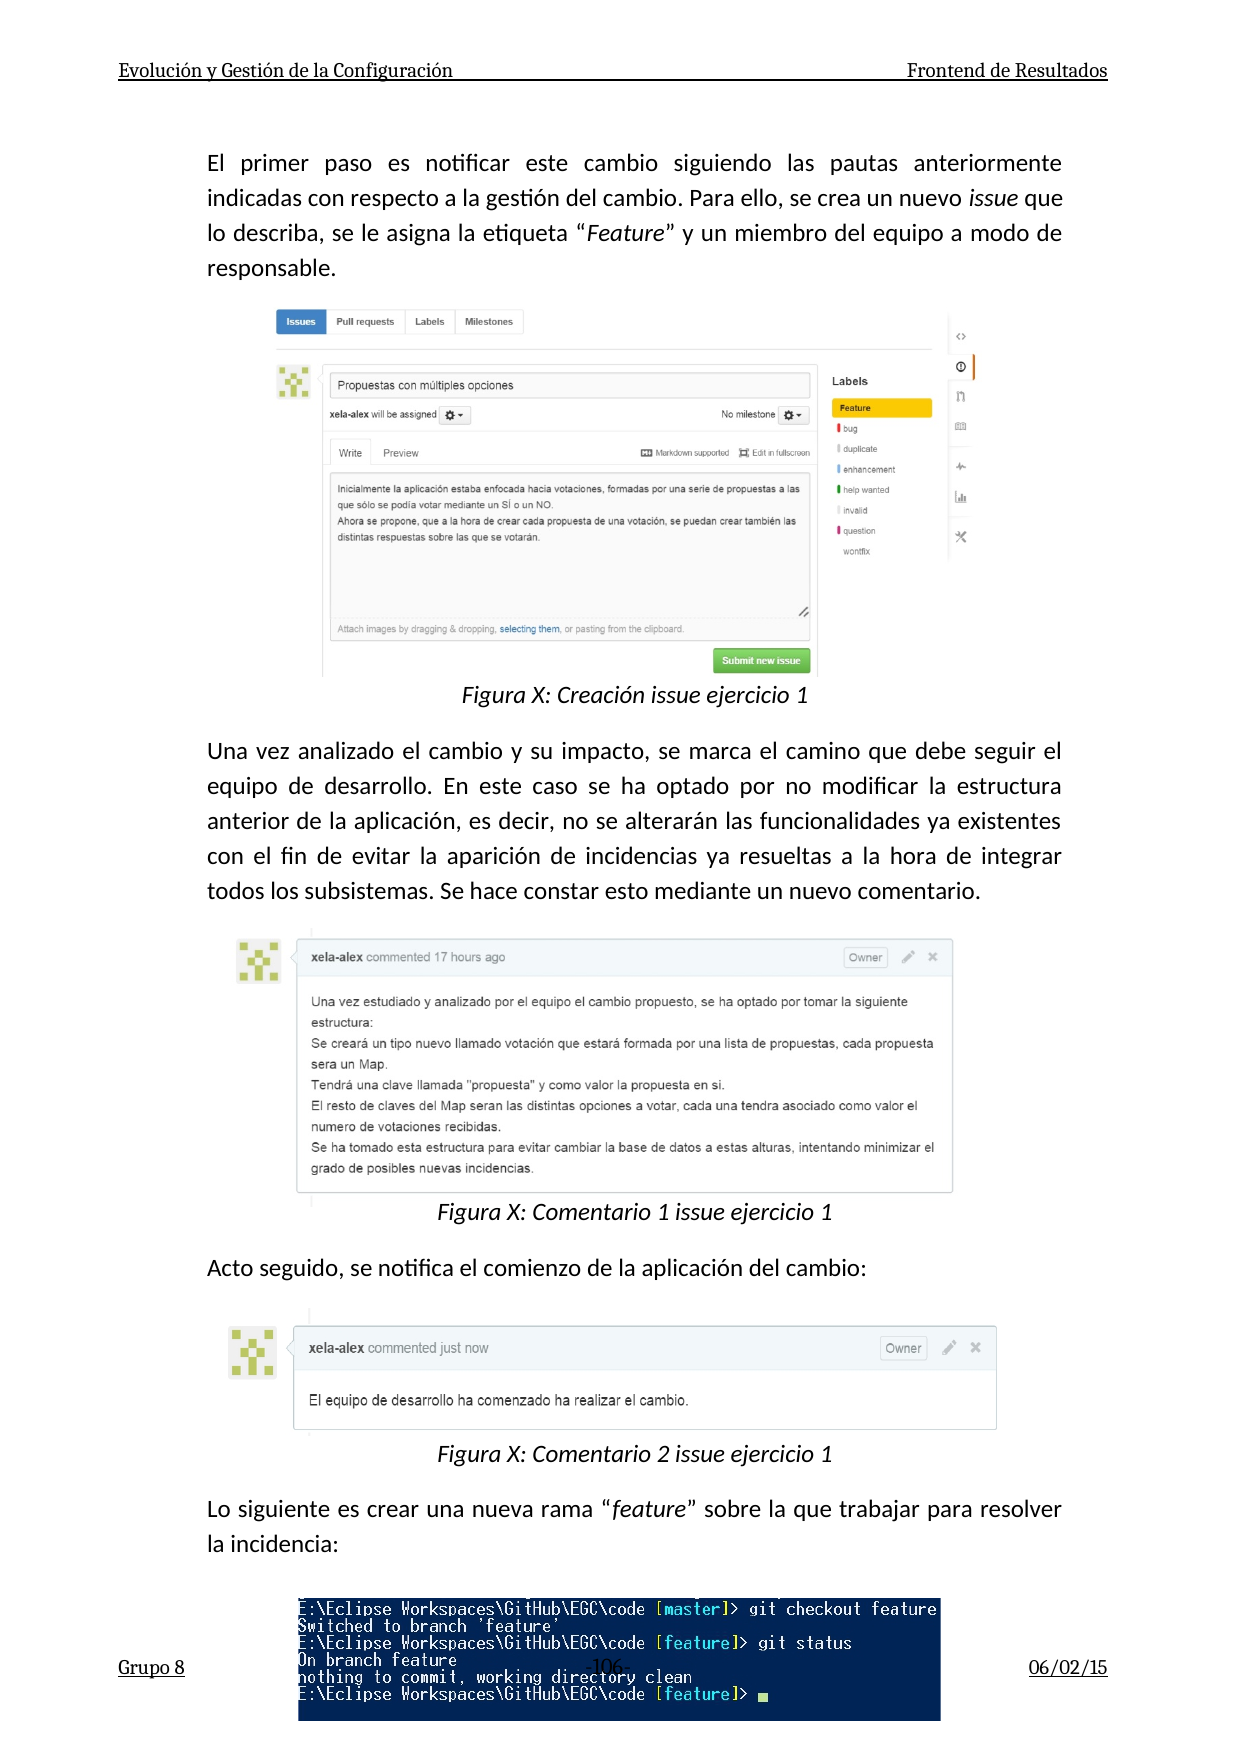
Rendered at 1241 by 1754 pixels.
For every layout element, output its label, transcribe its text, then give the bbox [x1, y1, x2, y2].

text Una vez analizado el cambio y su impacto, se marca el camino que debe seguir el equipo de desarrollo. En este caso se ha optado por no modificar la estructura anterior de la aplicación, es decir, no se alterarán las funcionalidades ya existentes con el fin de evitar la aparición de incidencias ya resueltas a la hora de integrar todos los subsistemas. Se hace constar esto mediante un nuevo comentario. [207, 735, 1063, 906]
picture [209, 1308, 1030, 1436]
picture [259, 300, 983, 677]
text El primer paso es notificar este cambio siguiendo las pautas anteriormente indicadas con respecto a la gestión del cambio. Para ello, se crea un nuevo issue que lo describa, se le asigna la etiqueta “Feature” y un miembro del equipo a modo de responsable. [207, 148, 1063, 283]
text Figura X: Comentario 1 issue ejercicio 1 [207, 1196, 1063, 1227]
text Lo siguiente es crear una nueva rama “feature” sobre la que trabajar para resolver la incidencia: [207, 1493, 1063, 1559]
text Figura X: Comentario 2 issue ejercicio 1 [207, 1438, 1063, 1468]
text Figura X: Creación issue ejercicio 1 [207, 679, 1063, 710]
picture [220, 928, 964, 1196]
text Acto seguido, se notifica el comienzo de la aplicación del cambio: [207, 1252, 1063, 1283]
picture [298, 1598, 941, 1721]
